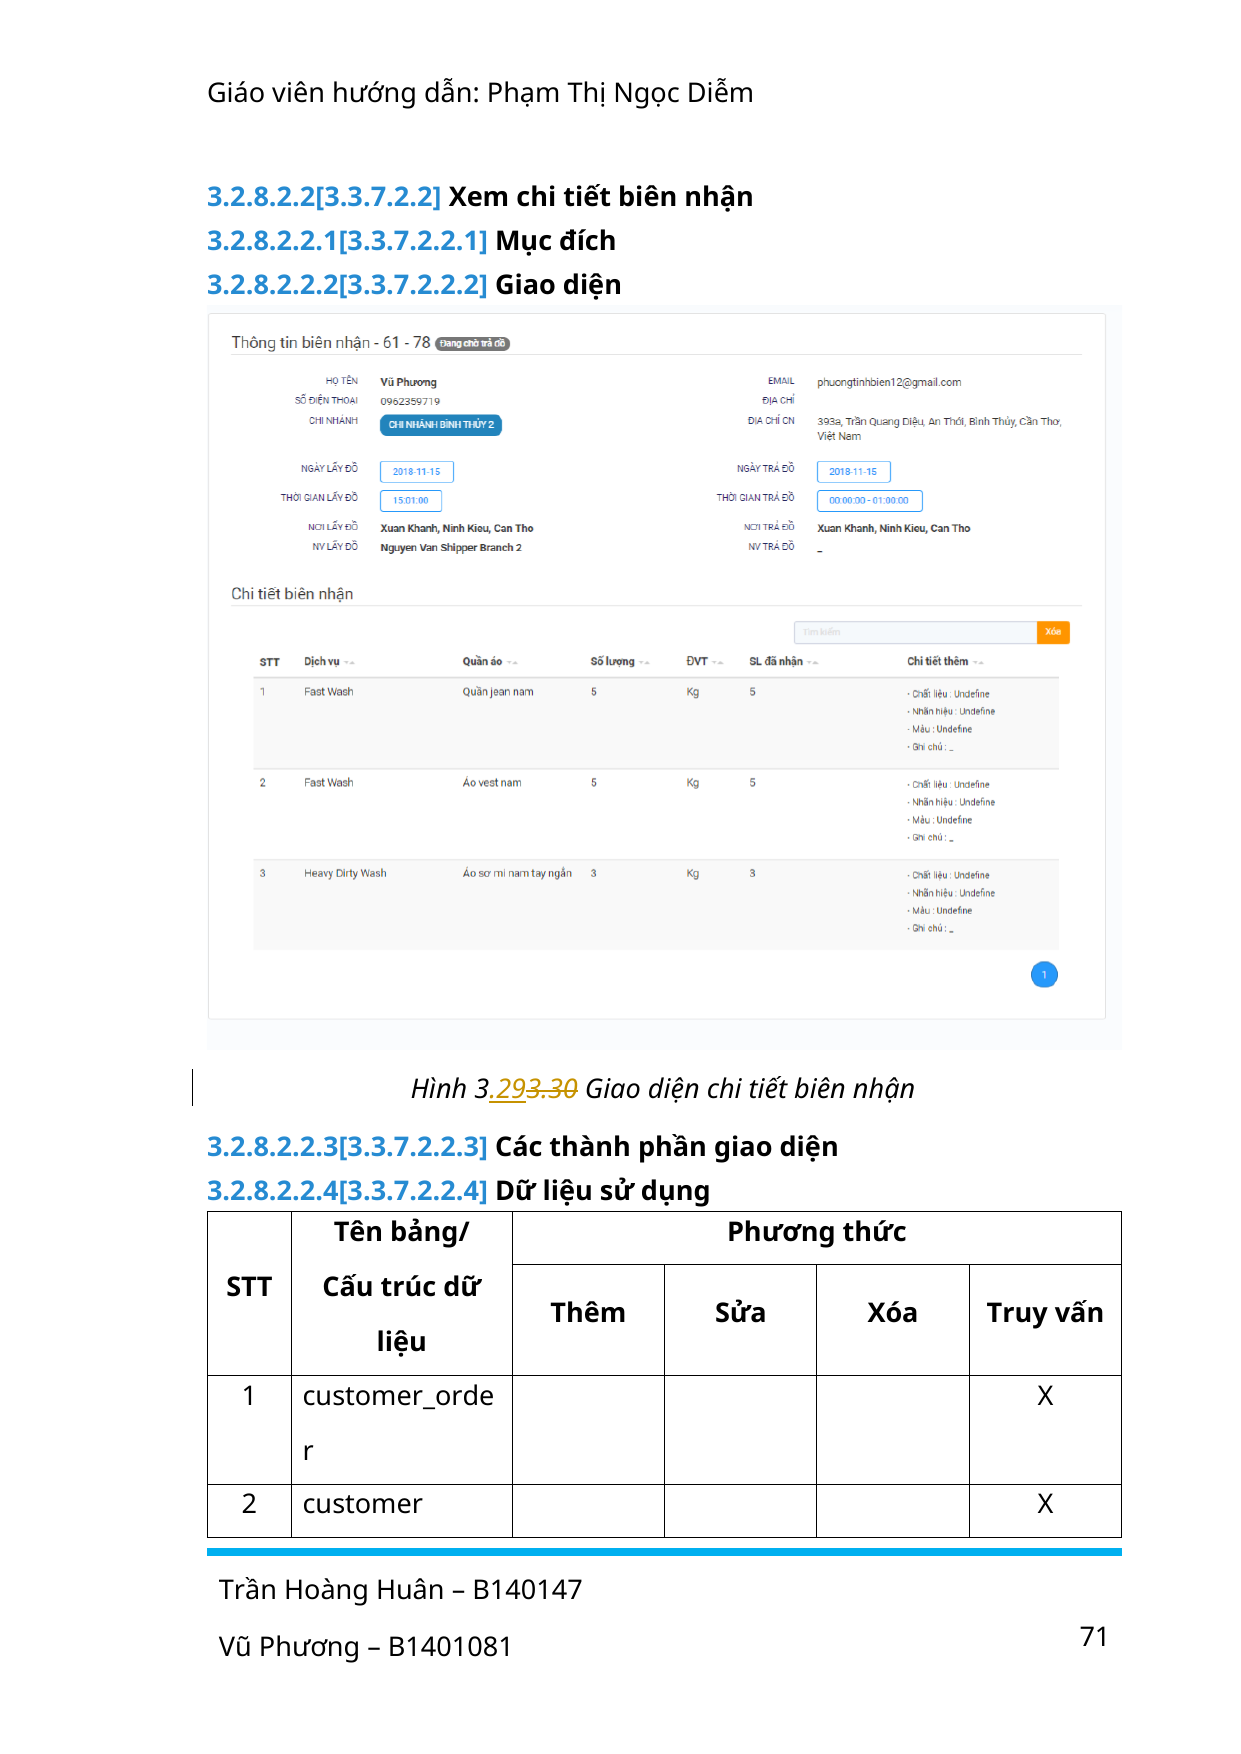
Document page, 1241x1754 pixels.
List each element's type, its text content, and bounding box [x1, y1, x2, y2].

table_cell Sửa [665, 1265, 816, 1375]
table_cell Truy vấn [970, 1265, 1121, 1375]
table_cell customer_order [292, 1376, 512, 1484]
table_cell [665, 1485, 816, 1537]
subtitle Dữ liệu sử dụng [207, 1171, 1122, 1208]
text Hình 3 Giao diện chi tiết biên nhận [207, 1069, 1122, 1106]
table_cell 2 [208, 1485, 291, 1537]
picture [206, 305, 1123, 1050]
table_cell 1 [208, 1376, 291, 1484]
table_cell [513, 1376, 664, 1484]
subtitle Giao diện [207, 265, 1122, 302]
table_cell [665, 1376, 816, 1484]
table_cell Thêm [513, 1265, 664, 1375]
subtitle Xem chi tiết biên nhận [207, 177, 1122, 214]
table_cell X [970, 1376, 1121, 1484]
table_cell X [970, 1485, 1121, 1537]
table_cell [817, 1485, 969, 1537]
table_cell Xóa [817, 1265, 969, 1375]
table_header Tên bảng/ Cấu trúc dữ liệu [292, 1212, 512, 1375]
subtitle Mục đích [207, 221, 1122, 258]
table_cell [817, 1376, 969, 1484]
table_cell customer [292, 1485, 512, 1537]
table_header Phương thức [513, 1212, 1121, 1264]
table_cell [513, 1485, 664, 1537]
subtitle Các thành phần giao diện [207, 1127, 1122, 1164]
table_header STT [208, 1212, 291, 1375]
